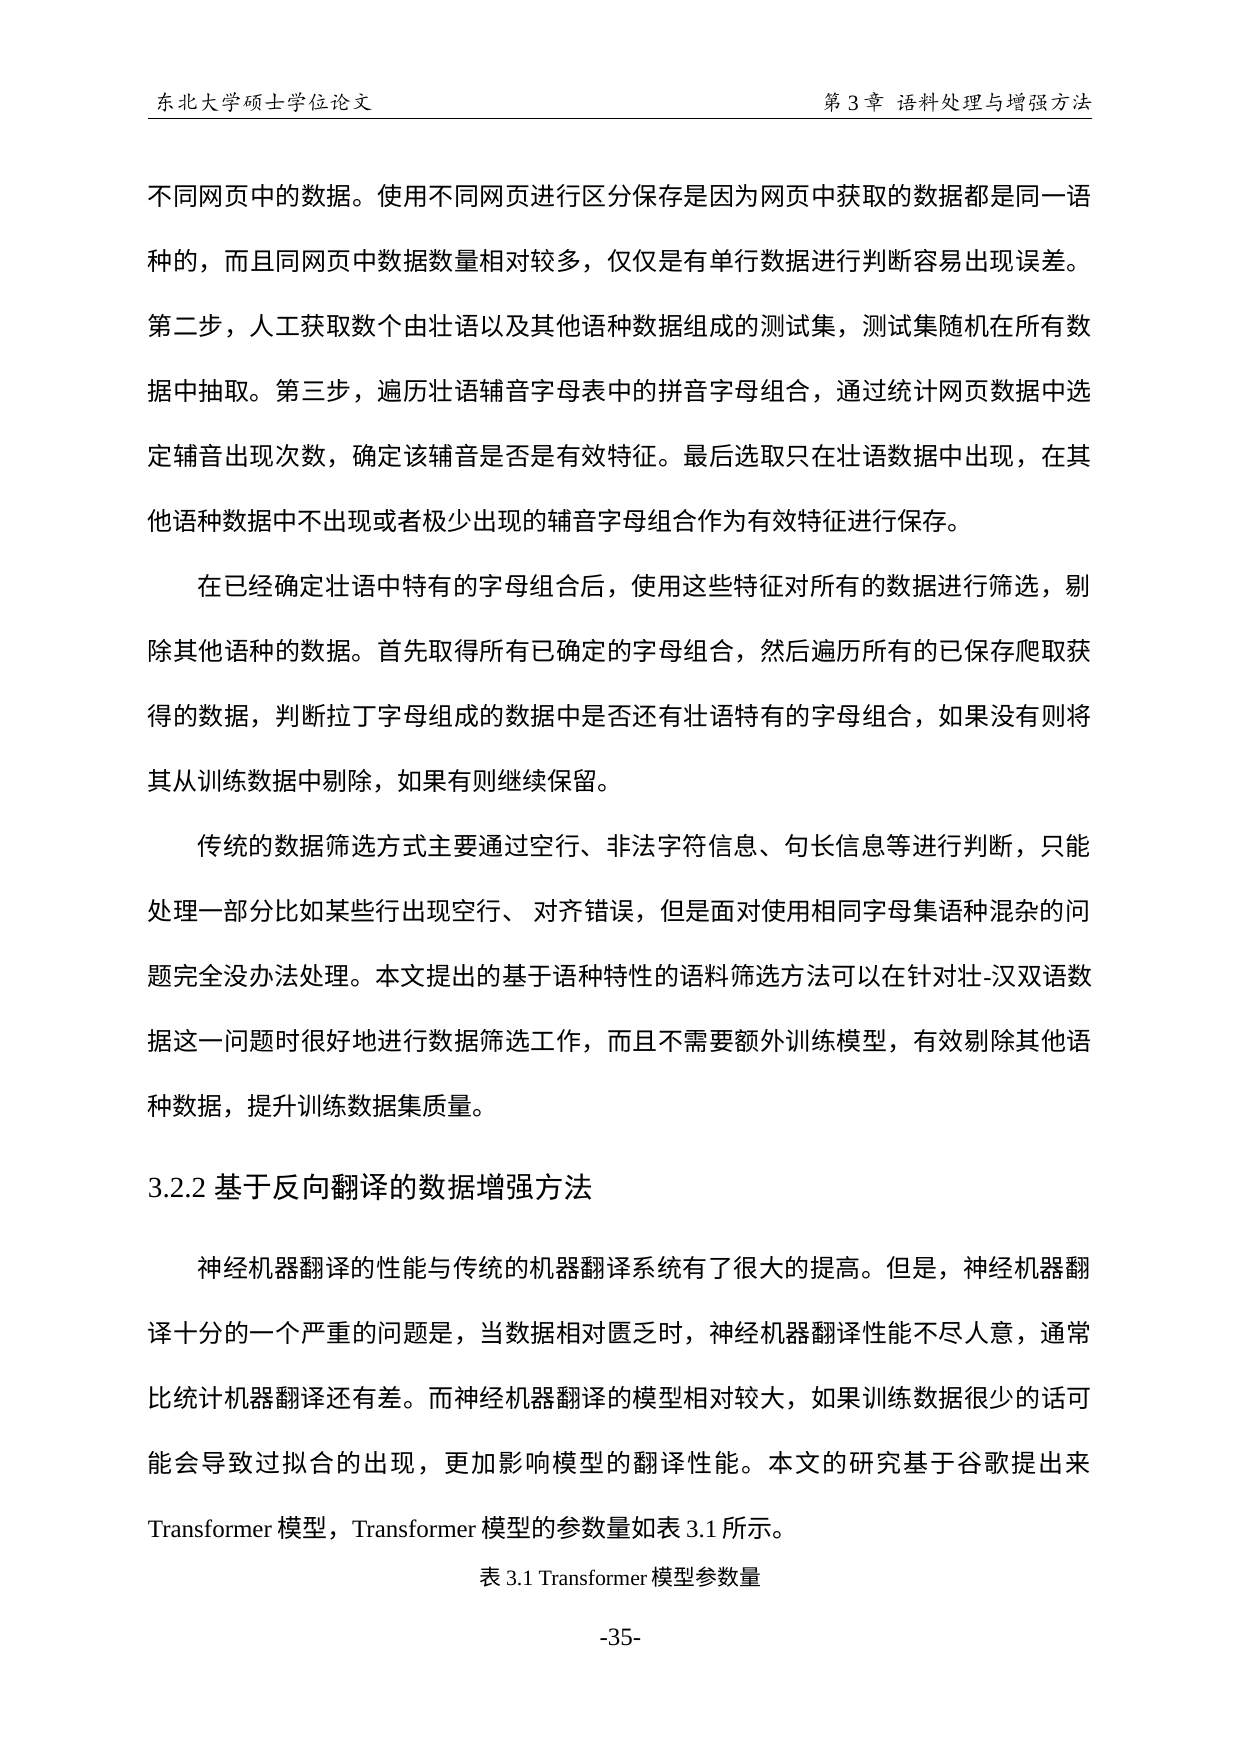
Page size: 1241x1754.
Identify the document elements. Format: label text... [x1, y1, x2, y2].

text 在已经确定壮语中特有的字母组合后，使用这些特征对所有的数据进行筛选，剔除其他语种的数据。首先取得所有已确定的字母组合，然后遍历所有的已保存爬取获得的数据，判断拉丁字母组成的数据中是否还有壮语特有的字母组合，如果没有则将其从训练数据中剔除，如果有则继续保留。 [148, 552, 1092, 812]
text 传统的数据筛选方式主要通过空行、非法字符信息、句长信息等进行判断，只能处理一部分比如某些行出现空行、 对齐错误，但是面对使用相同字母集语种混杂的问题完全没办法处理。本文提出的基于语种特性的语料筛选方法可以在针对壮-汉双语数据这一问题时很好地进行数据筛选工作，而且不需要额外训练模型，有效剔除其他语种数据，提升训练数据集质量。 [148, 812, 1092, 1137]
text 3.2.2 基于反向翻译的数据增强方法 [148, 1153, 1092, 1218]
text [148, 162, 1092, 552]
text 神经机器翻译的性能与传统的机器翻译系统有了很大的提高。但是，神经机器翻译十分的一个严重的问题是，当数据相对匮乏时，神经机器翻译性能不尽人意，通常比统计机器翻译还有差。而神经机器翻译的模型相对较大，如果训练数据很少的话可能会导致过拟合的出现，更加影响模型的翻译性能。本文的研究基于谷歌提出来Transformer模型，Transformer模型的参数量如表3.1所示。 [148, 1234, 1092, 1559]
text 表3.1 Transformer模型参数量 [148, 1559, 1092, 1592]
